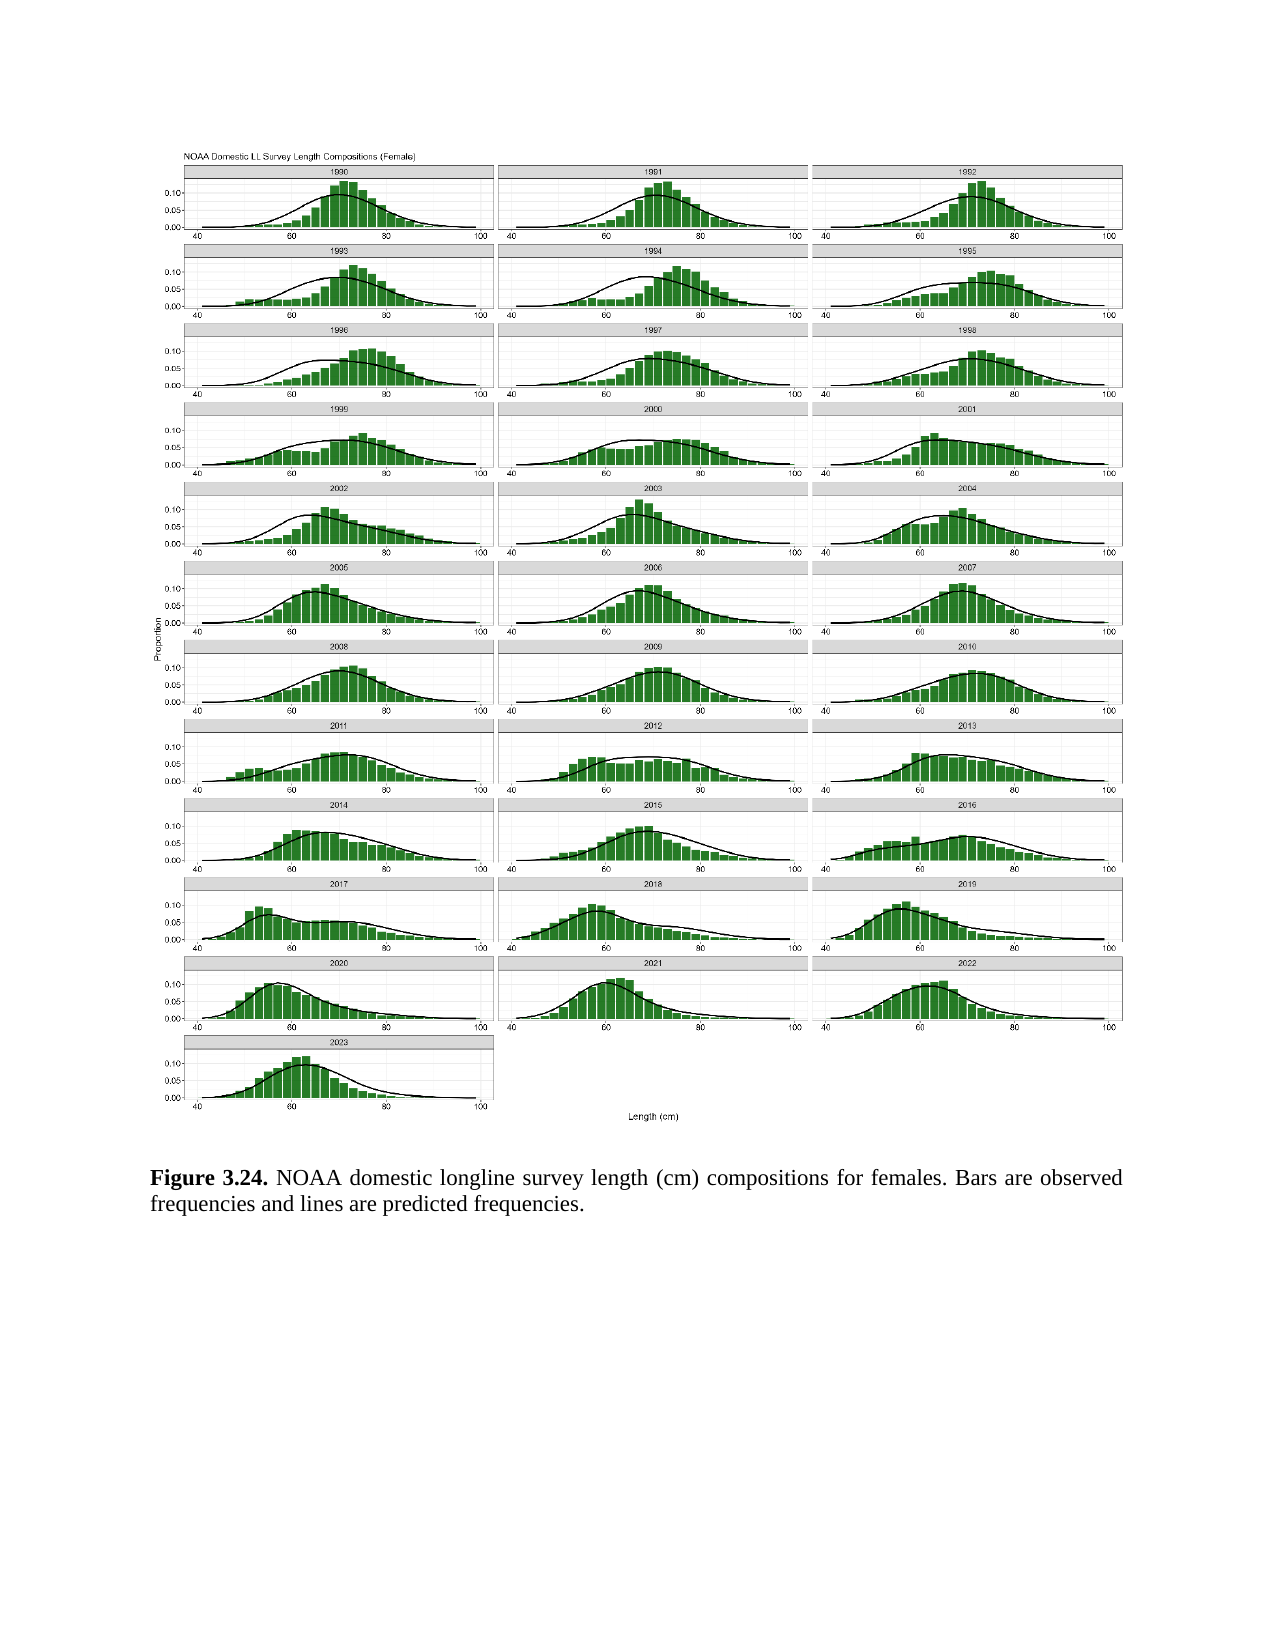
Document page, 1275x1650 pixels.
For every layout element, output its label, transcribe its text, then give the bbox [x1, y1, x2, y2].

text Figure 3.24. NOAA domestic longline survey length (cm) compositions for females. Bars are observed frequencies and lines are predicted frequencies. [150, 1164, 1125, 1217]
picture [150, 150, 1125, 1125]
